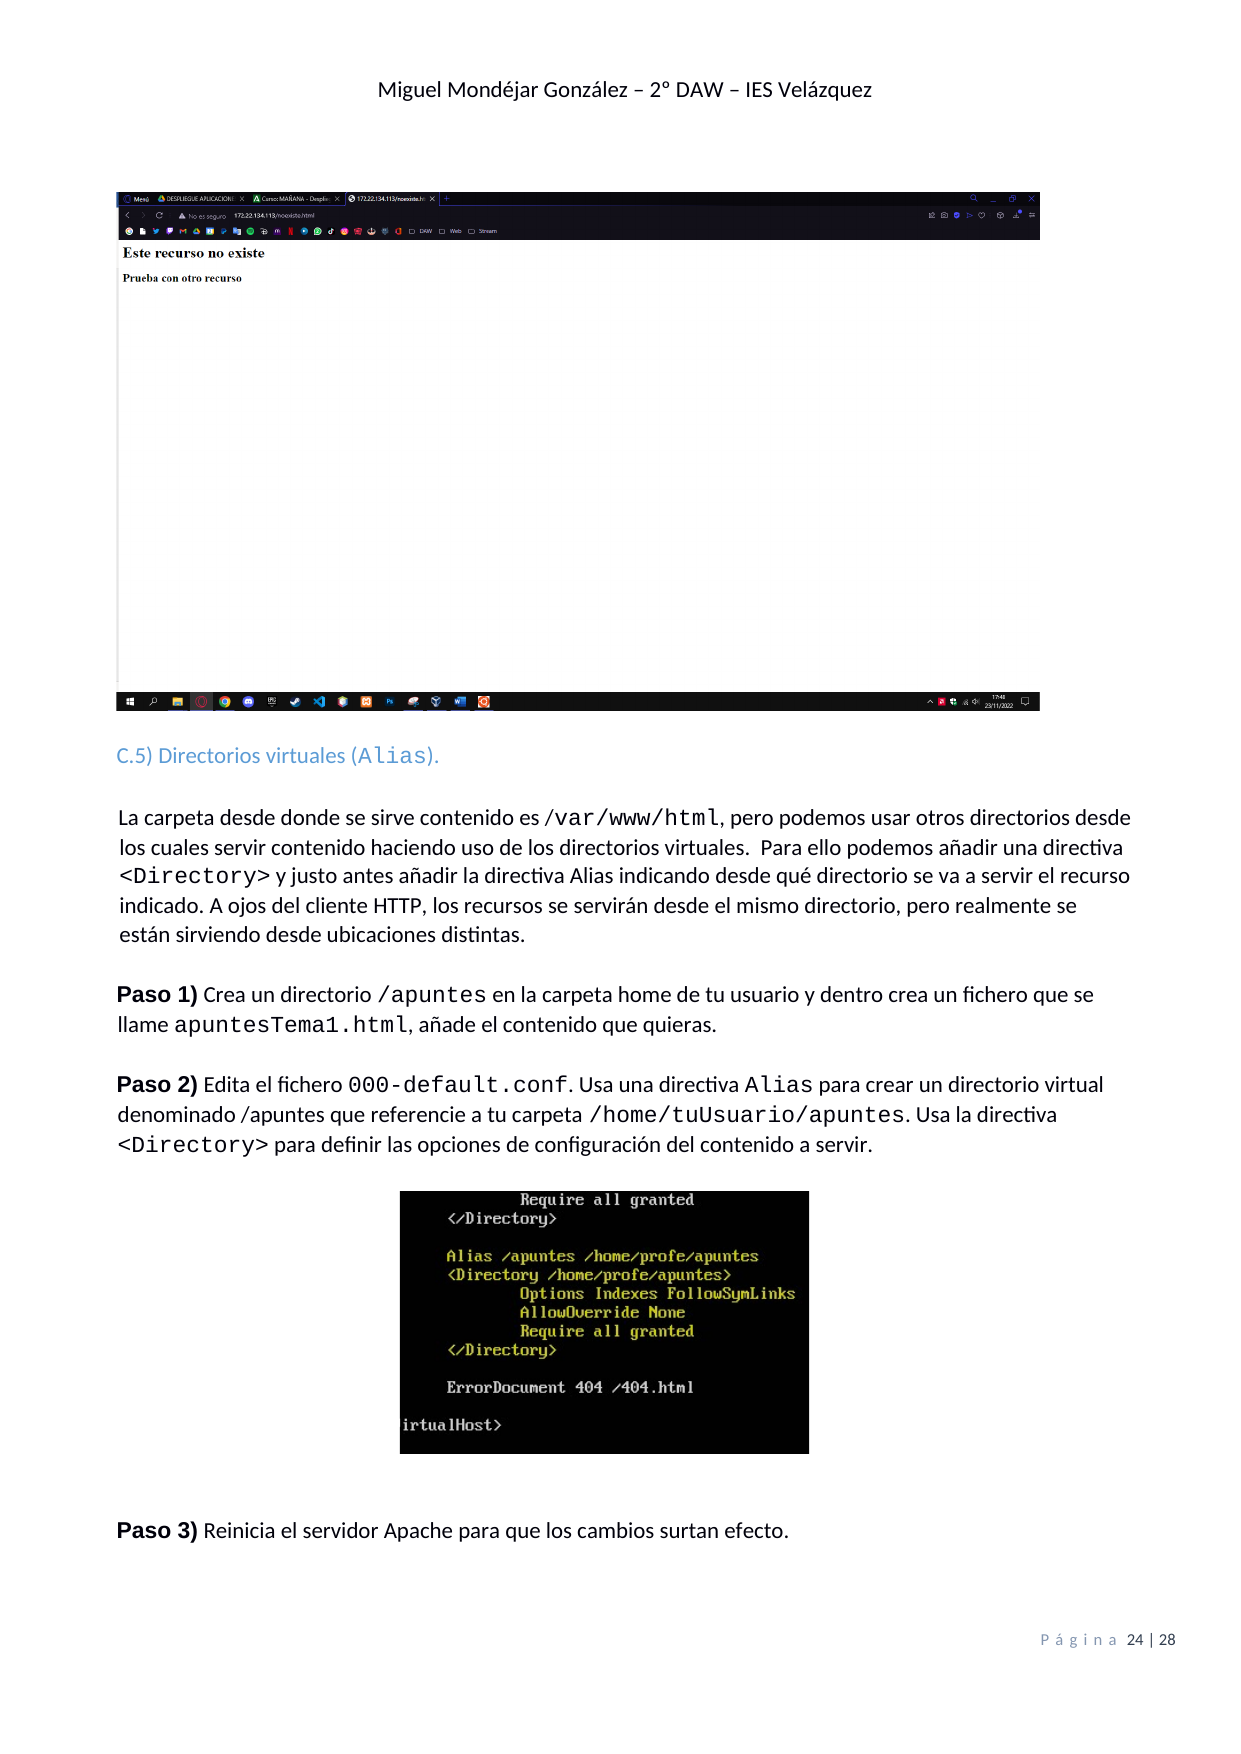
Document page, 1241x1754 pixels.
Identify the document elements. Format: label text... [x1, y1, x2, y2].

text C.5) Directorios virtuales (Alias). [116, 741, 1202, 770]
picture [116, 192, 1040, 711]
text Paso 1) Crea un directorio /apuntes en la carpeta home de tu usuario y dentro crea un fichero que se llame apuntesTema1.html, añade el contenido que quieras. [116, 980, 1123, 1039]
text La carpeta desde donde se sirve contenido es /var/www/html, pero podemos usar otros directorios desde los cuales servir contenido haciendo uso de los directorios virtuales. Para ello podemos añadir una directiva <Directory> y justo antes añadir la directiva Alias indicando desde qué directorio se va a servir el recurso indicado. A ojos del cliente HTTP, los recursos se servirán desde el mismo directorio, pero realmente se están sirviendo desde ubicaciones distintas. [118, 803, 1132, 948]
text Paso 2) Edita el fichero 000-default.conf. Usa una directiva Alias para crear un directorio virtual denominado /apuntes que referencie a tu carpeta /home/tuUsuario/apuntes. Usa la directiva <Directory> para definir las opciones de configuración del contenido a servir. [116, 1071, 1123, 1160]
text Paso 3) Reinicia el servidor Apache para que los cambios surtan efecto. [116, 1516, 1123, 1544]
picture [399, 1191, 810, 1454]
